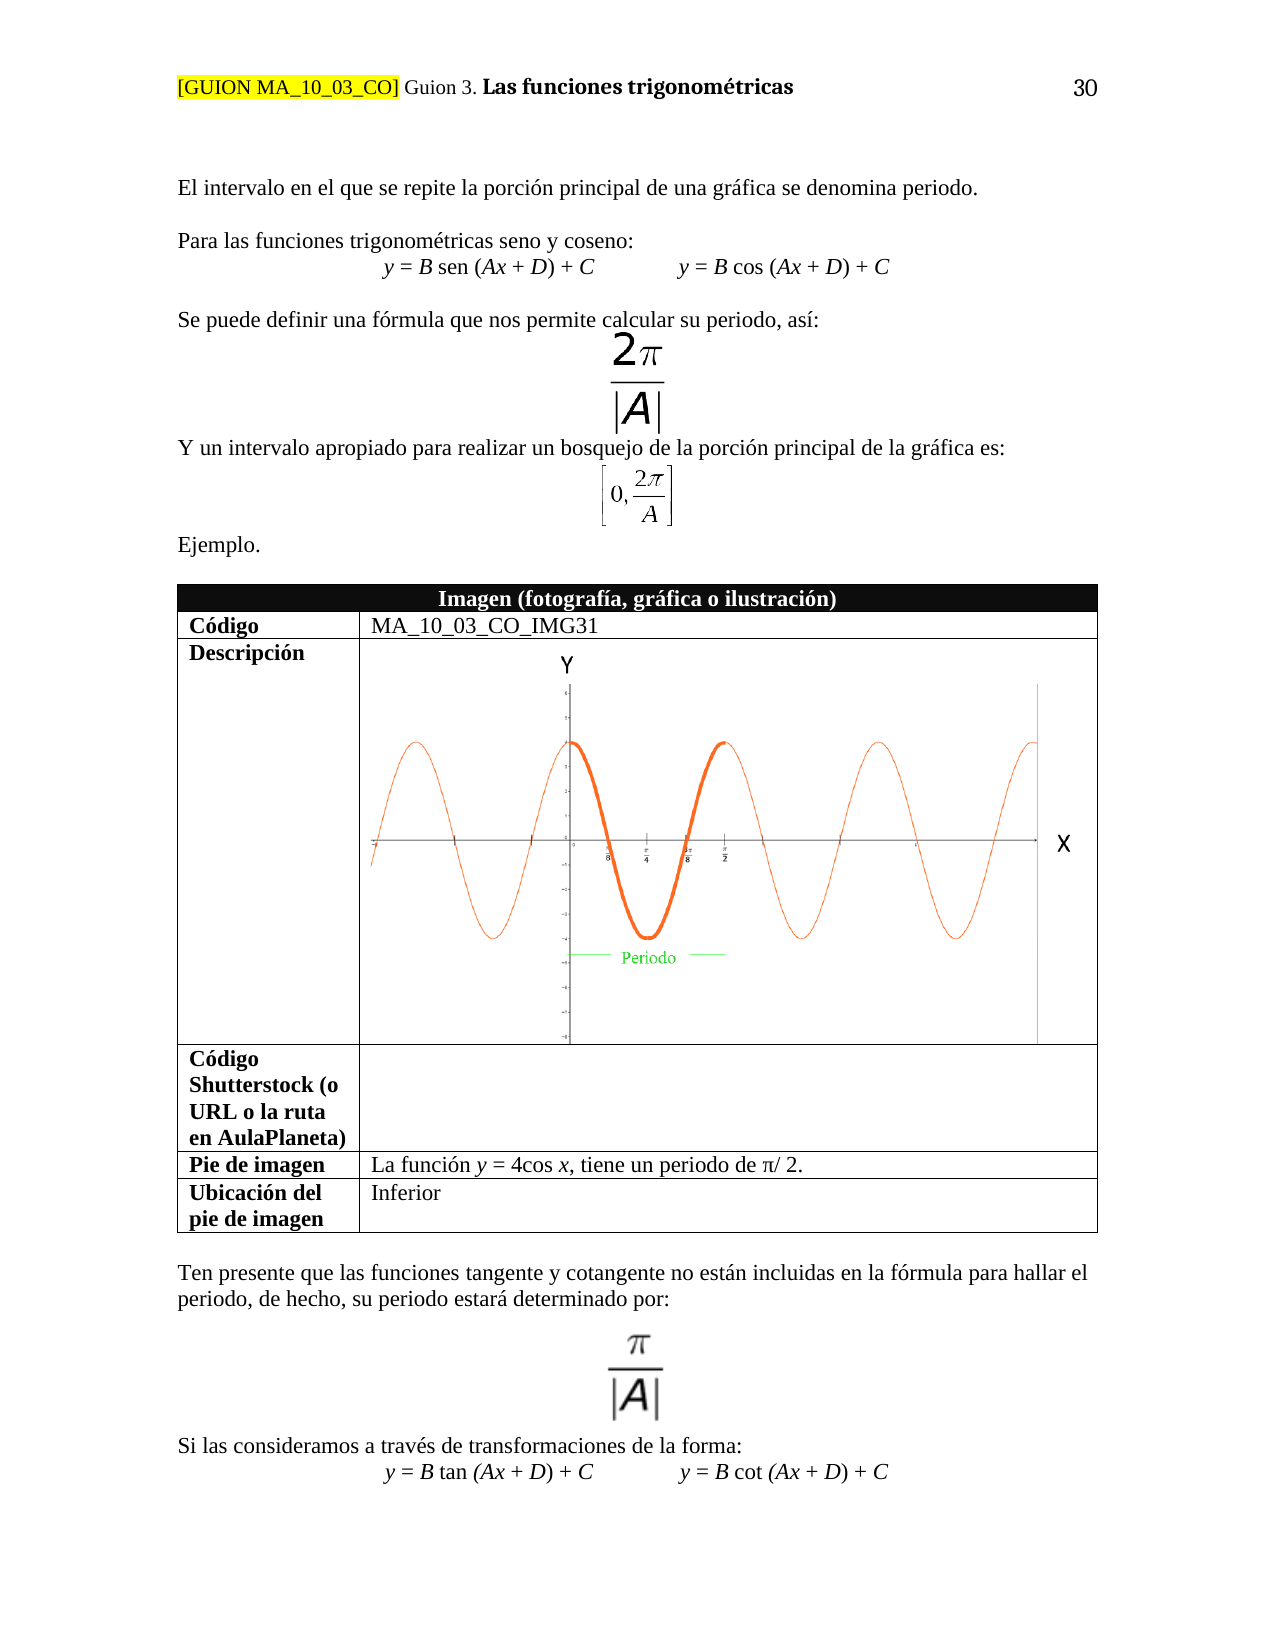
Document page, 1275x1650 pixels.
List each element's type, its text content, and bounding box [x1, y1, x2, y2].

text El intervalo en el que se repite la porción principal de una gráfica se denomina periodo. [177, 174, 1098, 200]
table_cell MA_10_03_CO_IMG31 [360, 612, 1097, 638]
table_cell Ubicación del pie de imagen [178, 1179, 359, 1232]
table_cell La función y = 4cos x, tiene un periodo de π/ 2. [360, 1152, 1097, 1178]
text Para las funciones trigonométricas seno y coseno: [177, 227, 1098, 253]
picture [602, 1311, 673, 1432]
text Si las consideramos a través de transformaciones de la forma: [177, 1432, 1098, 1458]
table_cell [360, 639, 370, 1044]
table_cell Pie de imagen [178, 1152, 359, 1178]
text Se puede definir una fórmula que nos permite calcular su periodo, así: [177, 306, 1098, 332]
table_cell [360, 1045, 1097, 1151]
table_cell Código Shutterstock (o URL o la ruta en AulaPlaneta) [178, 1045, 359, 1151]
table_cell Descripción [178, 639, 359, 1044]
text Y un intervalo apropiado para realizar un bosquejo de la porción principal de la gráfica es: [177, 434, 1098, 460]
picture [370, 639, 1087, 1044]
picture [610, 332, 665, 434]
text y = B tan (Ax + D) + C y = B cot (Ax + D) + C [177, 1458, 1098, 1484]
table_header Imagen (fotografía, gráfica o ilustración) [178, 585, 1097, 611]
table_cell Código [178, 612, 359, 638]
text Ejemplo. [177, 531, 1098, 557]
table_cell [1087, 639, 1097, 1044]
table_cell Inferior [360, 1179, 1097, 1232]
text Ten presente que las funciones tangente y cotangente no están incluidas en la fórmula para hallar el periodo, de hecho, su periodo estará determinado por: [177, 1259, 1098, 1312]
text y = B sen (Ax + D) + C y = B cos (Ax + D) + C [177, 253, 1098, 279]
